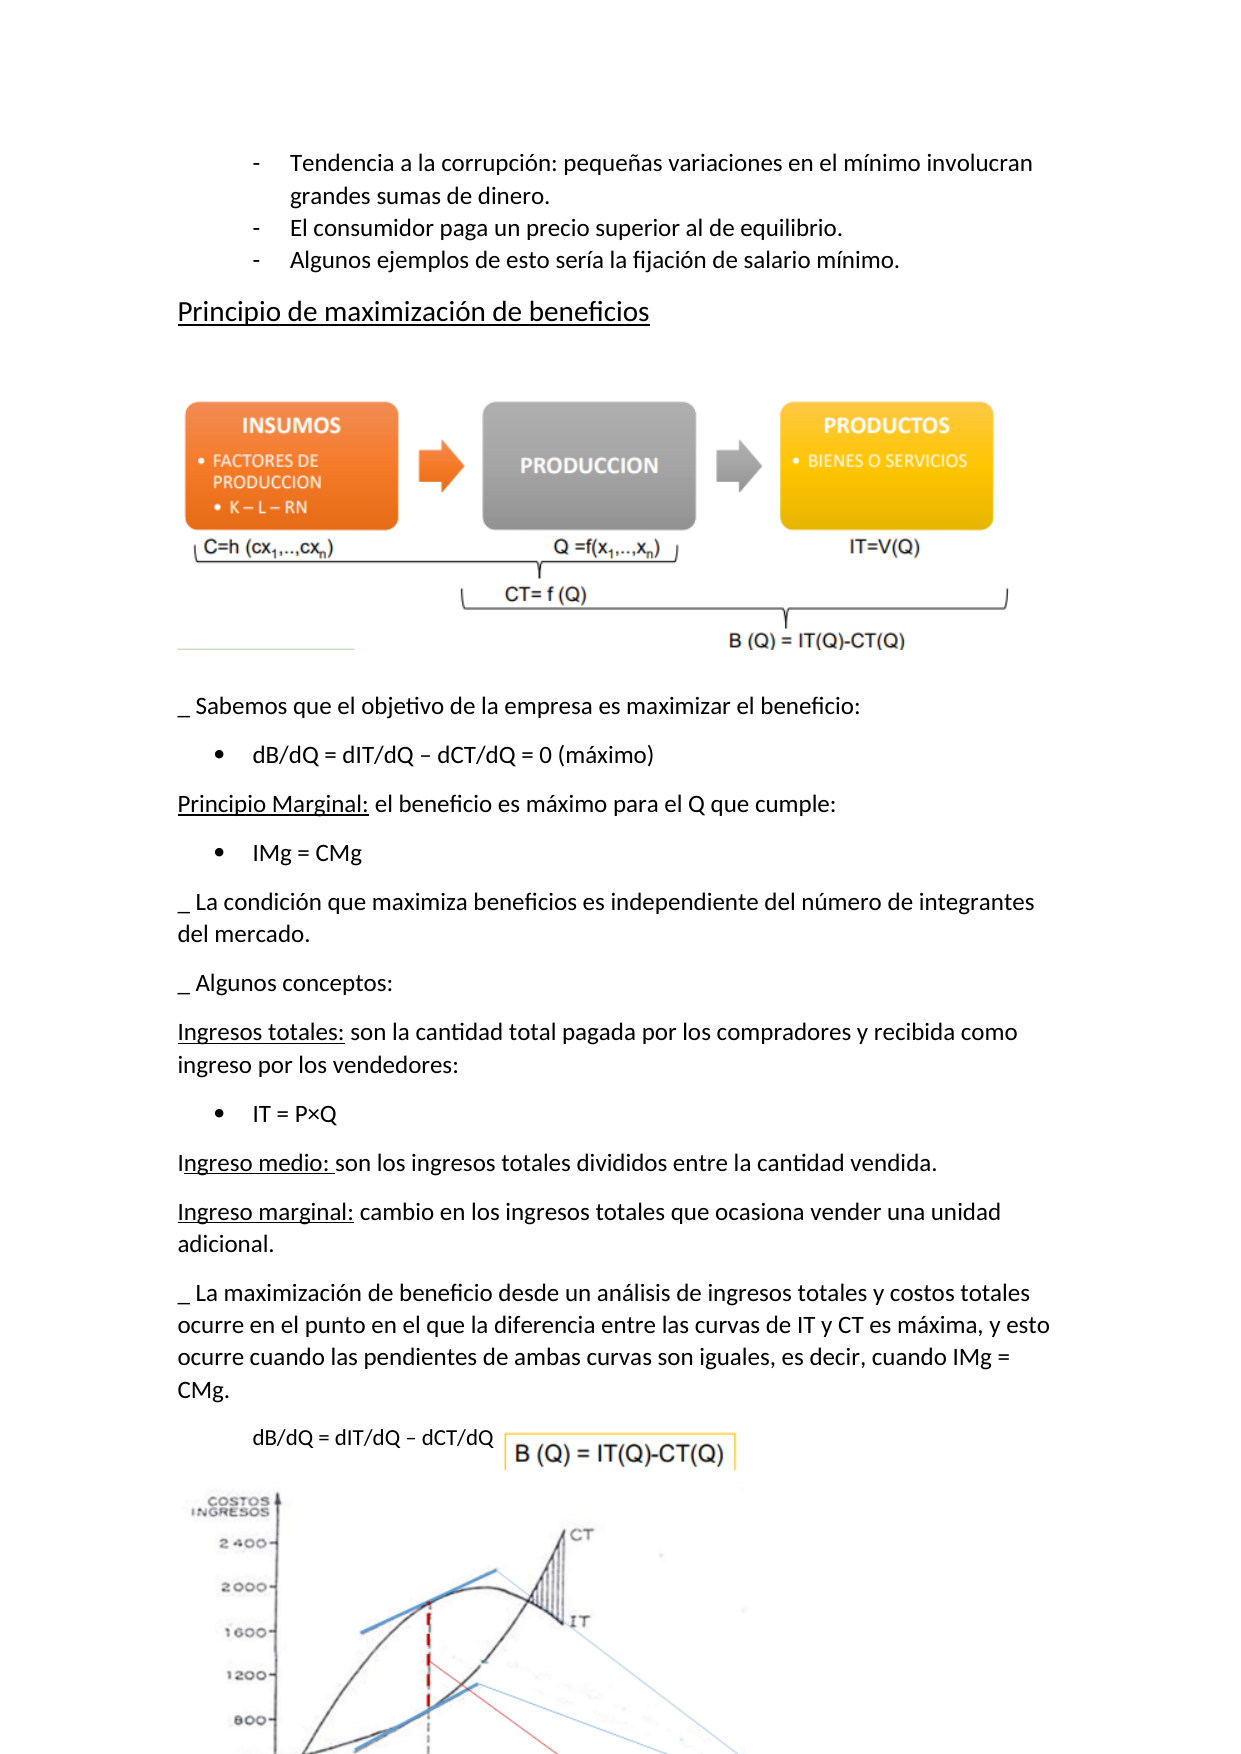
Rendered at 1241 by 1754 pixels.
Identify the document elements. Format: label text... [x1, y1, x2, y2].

text Ingreso medio: son los ingresos totales divididos entre la cantidad vendida. [177, 1147, 1063, 1177]
text _ Algunos conceptos: [177, 968, 1063, 998]
picture [177, 398, 1013, 650]
list El consumidor paga un precio superior al de equilibrio. [252, 212, 1063, 243]
text _ La maximización de beneficio desde un análisis de ingresos totales y costos totales ocurre en el punto en el que la diferencia entre las curvas de IT y CT es máxima, y esto ocurre cuando las pendientes de ambas curvas son iguales, es decir, cuando IMg = CMg. [177, 1277, 1063, 1404]
list dB/dQ = dIT/dQ – dCT/dQ [252, 1423, 1063, 1451]
list dB/dQ = dIT/dQ – dCT/dQ = 0 (máximo) [215, 739, 1063, 770]
list IT = P×Q [215, 1098, 1063, 1128]
text _ Sabemos que el objetivo de la empresa es maximizar el beneficio: [177, 691, 1063, 721]
list IMg = CMg [215, 837, 1063, 868]
list Algunos ejemplos de esto sería la fijación de salario mínimo. [252, 244, 1063, 275]
text Ingreso marginal: cambio en los ingresos totales que ocasiona vender una unidad adicional. [177, 1196, 1063, 1258]
text Principio de maximización de beneficios [177, 293, 1063, 329]
picture [177, 1451, 1011, 1754]
text Principio Marginal: el beneficio es máximo para el Q que cumple: [177, 788, 1063, 819]
text Ingresos totales: son la cantidad total pagada por los compradores y recibida como ingreso por los vendedores: [177, 1017, 1063, 1079]
text _ La condición que maximiza beneficios es independiente del número de integrantes del mercado. [177, 886, 1063, 949]
list Tendencia a la corrupción: pequeñas variaciones en el mínimo involucran grandes sumas de dinero. [252, 148, 1063, 210]
